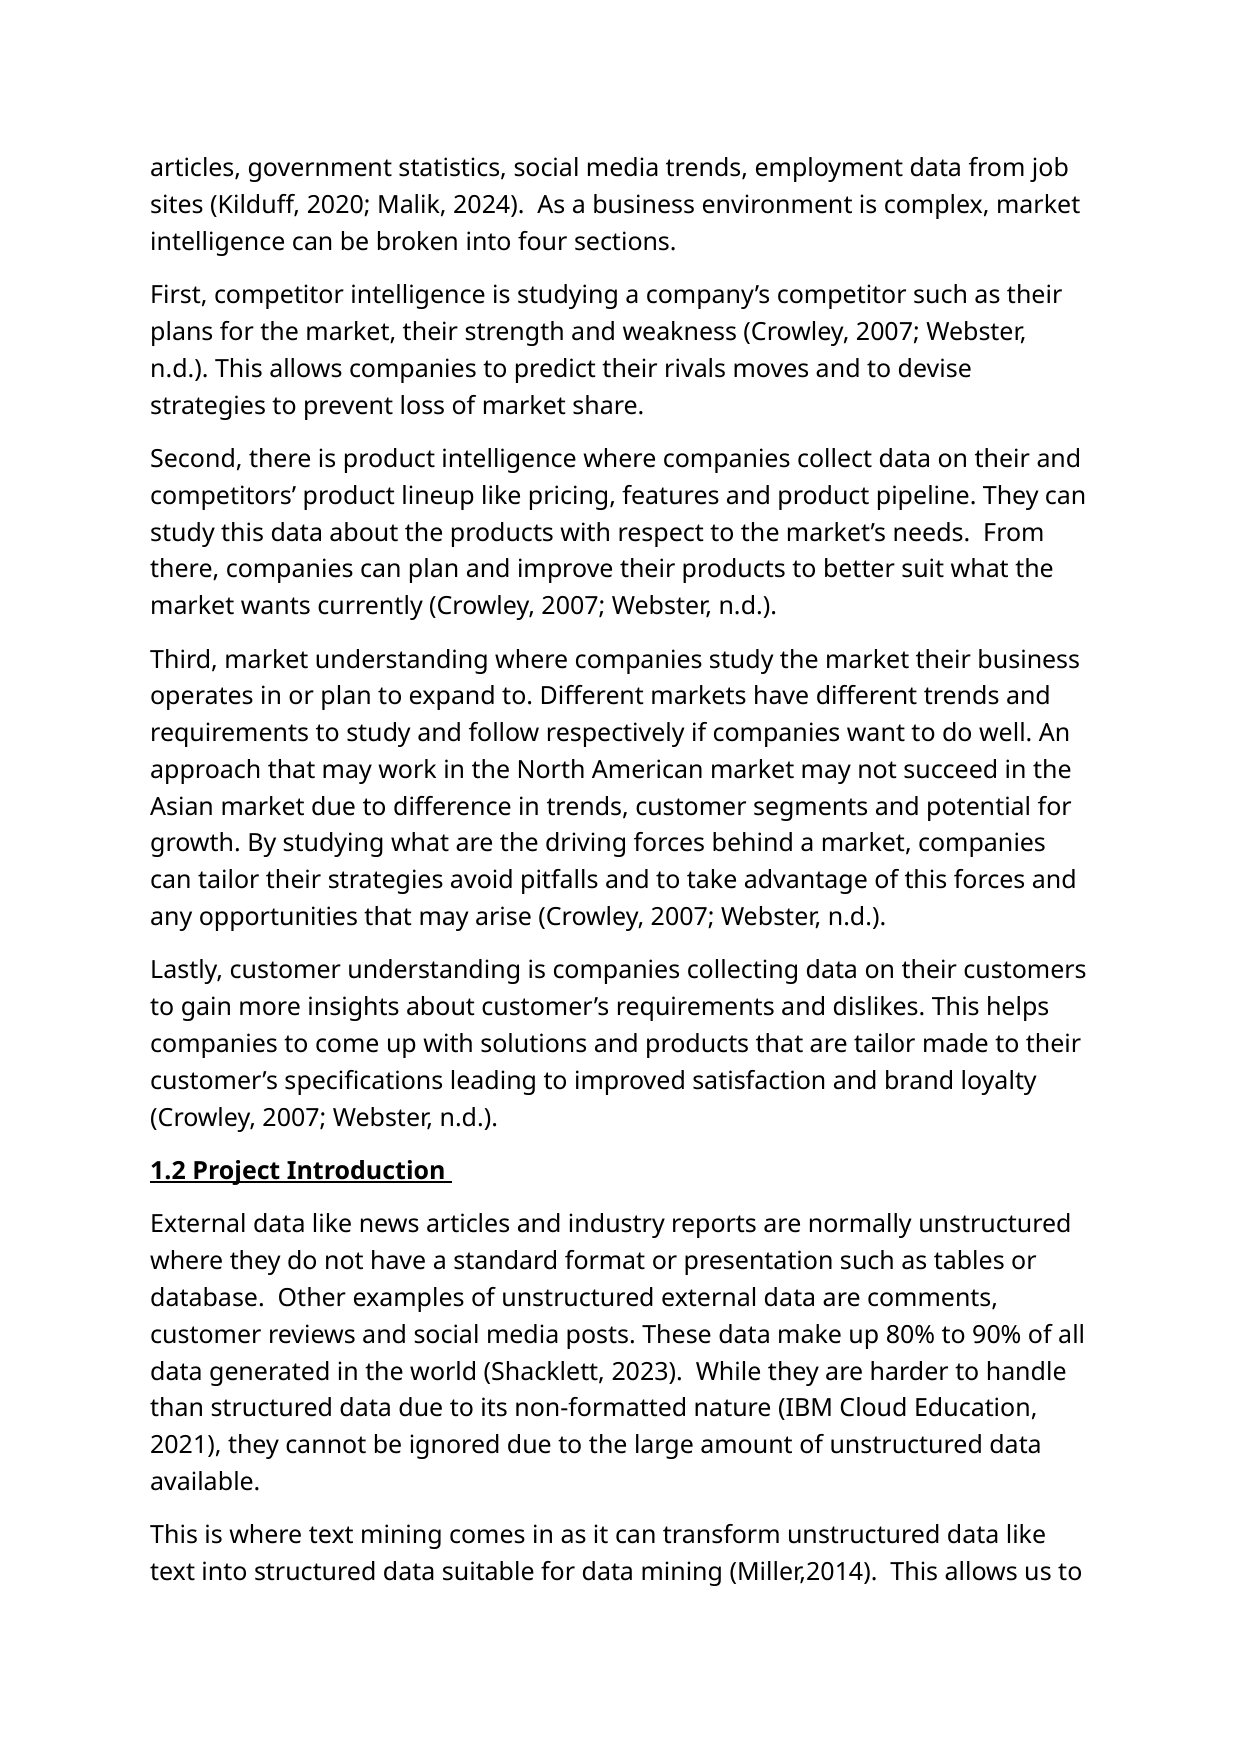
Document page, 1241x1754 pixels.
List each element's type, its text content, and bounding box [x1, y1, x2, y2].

text Lastly, customer understanding is companies collecting data on their customers to gain more insights about customer’s requirements and dislikes. This helps companies to come up with solutions and products that are tailor made to their customer’s specifications leading to improved satisfaction and brand loyalty (Crowley, 2007; Webster, n.d.). [150, 952, 1090, 1133]
text 1.2 Project Introduction [150, 1153, 1090, 1187]
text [150, 1517, 1090, 1588]
text First, competitor intelligence is studying a company’s competitor such as their plans for the market, their strength and weakness (Crowley, 2007; Webster, n.d.). This allows companies to predict their rivals moves and to devise strategies to prevent loss of market share. [150, 277, 1090, 421]
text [150, 150, 1090, 258]
text Second, there is product intelligence where companies collect data on their and competitors’ product lineup like pricing, features and product pipeline. They can study this data about the products with respect to the market’s needs. From there, companies can plan and improve their products to better suit what the market wants currently (Crowley, 2007; Webster, n.d.). [150, 441, 1090, 622]
text Third, market understanding where companies study the market their business operates in or plan to expand to. Different markets have different trends and requirements to study and follow respectively if companies want to do well. An approach that may work in the North American market may not succeed in the Asian market due to difference in trends, customer segments and potential for growth. By studying what are the driving forces behind a market, companies can tailor their strategies avoid pitfalls and to take advantage of this forces and any opportunities that may arise (Crowley, 2007; Webster, n.d.). [150, 641, 1090, 933]
text External data like news articles and industry reports are normally unstructured where they do not have a standard format or presentation such as tables or database. Other examples of unstructured external data are comments, customer reviews and social media posts. These data make up 80% to 90% of all data generated in the world (Shacklett, 2023). While they are harder to handle than structured data due to its non-formatted nature (IBM Cloud Education, 2021), they cannot be ignored due to the large amount of unstructured data available. [150, 1206, 1090, 1497]
